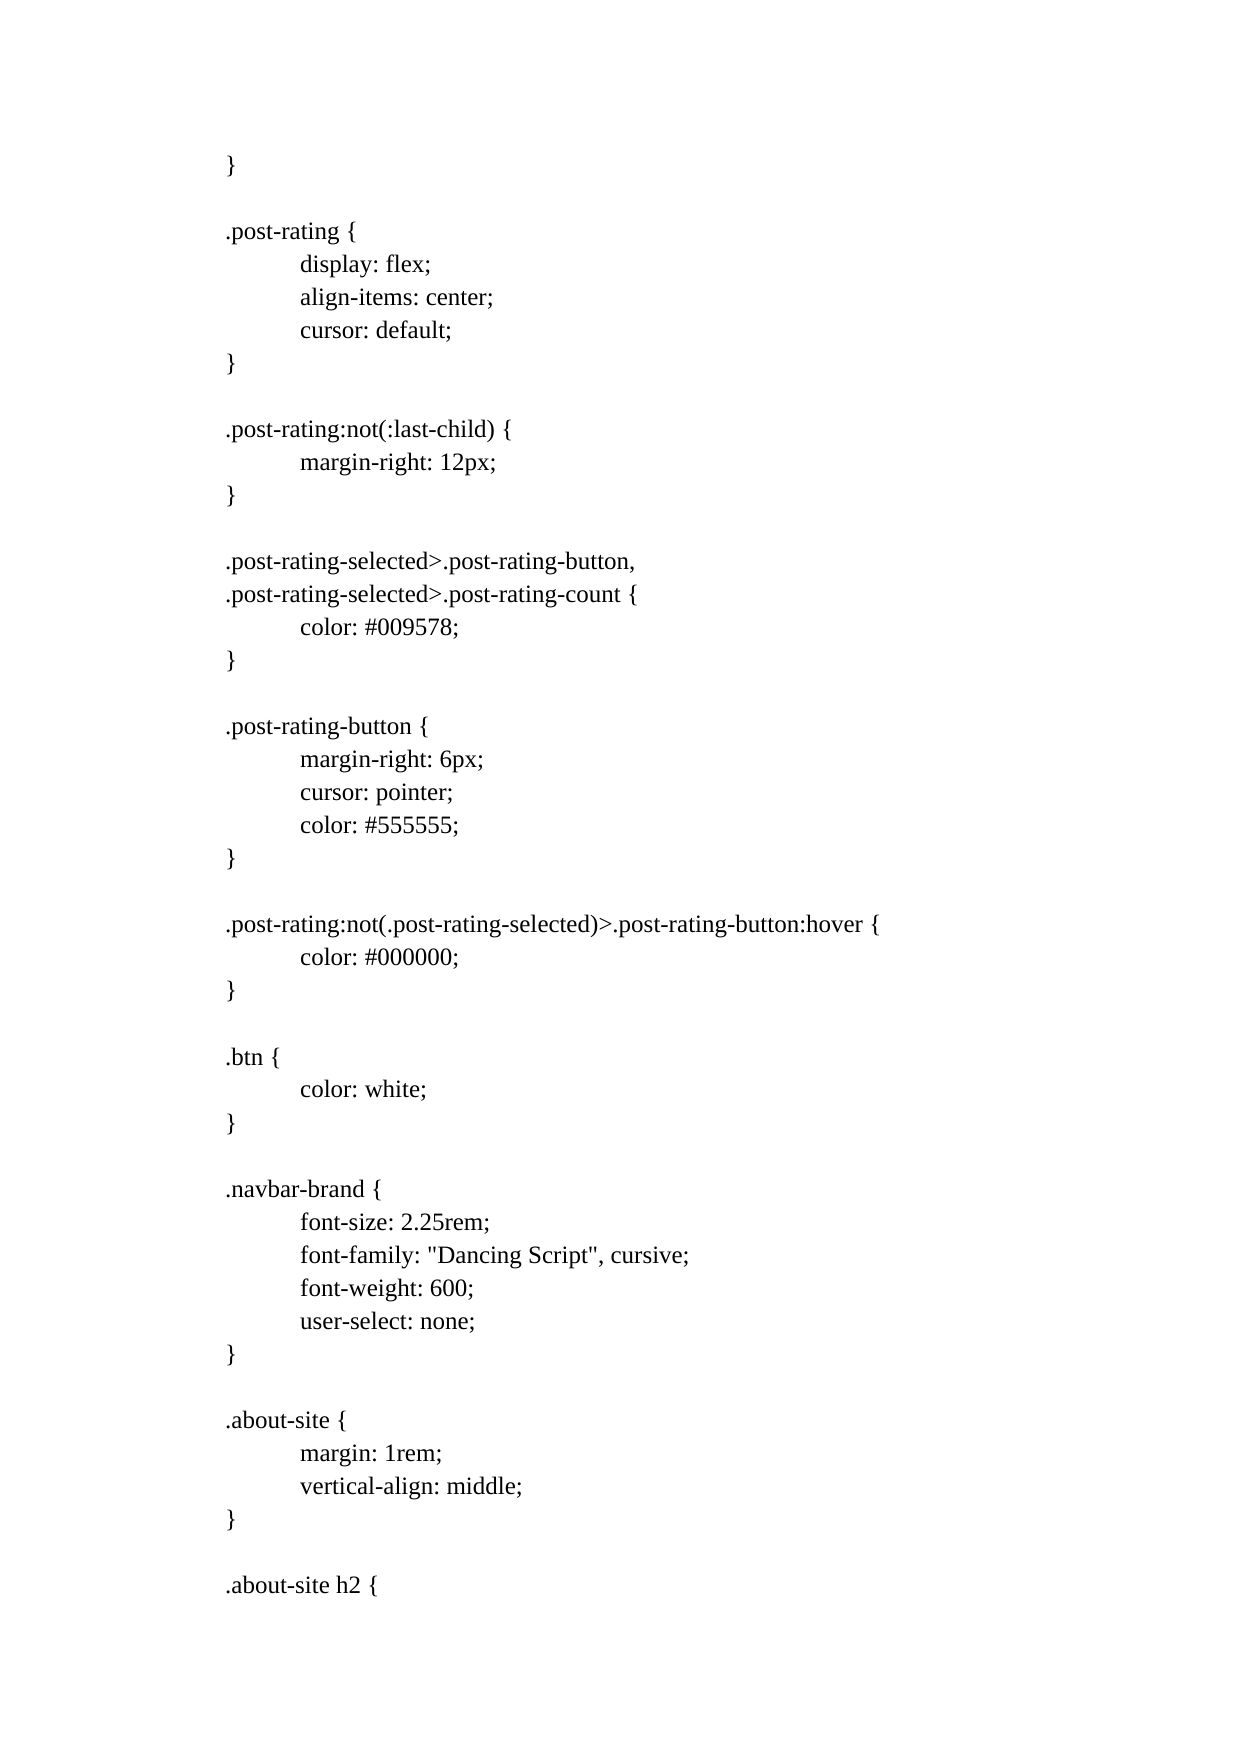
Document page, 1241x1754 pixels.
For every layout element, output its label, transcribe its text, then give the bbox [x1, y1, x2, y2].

text .post-rating:not(:last-child) { [225, 414, 1090, 443]
text cursor: pointer; [225, 777, 1090, 806]
text .btn { [225, 1042, 1090, 1070]
text } [225, 1504, 1090, 1533]
text .post-rating-selected>.post-rating-button, [225, 546, 1090, 575]
text } [225, 150, 1090, 179]
text margin-right: 12px; [225, 447, 1090, 476]
text vertical-align: middle; [225, 1471, 1090, 1499]
text font-family: "Dancing Script", cursive; [225, 1240, 1090, 1268]
text .about-site h2 { [225, 1570, 1090, 1599]
text color: #555555; [225, 810, 1090, 839]
text } [225, 1339, 1090, 1367]
text color: white; [225, 1074, 1090, 1103]
text display: flex; [225, 249, 1090, 278]
text .post-rating { [225, 216, 1090, 245]
text color: #009578; [225, 612, 1090, 641]
text font-size: 2.25rem; [225, 1207, 1090, 1235]
text } [225, 348, 1090, 377]
text margin: 1rem; [225, 1438, 1090, 1467]
text margin-right: 6px; [225, 744, 1090, 773]
text } [225, 480, 1090, 509]
text color: #000000; [225, 942, 1090, 971]
text font-weight: 600; [225, 1273, 1090, 1301]
text .post-rating-button { [225, 711, 1090, 740]
text .about-site { [225, 1405, 1090, 1433]
text .post-rating:not(.post-rating-selected)>.post-rating-button:hover { [225, 909, 1090, 938]
text } [225, 843, 1090, 872]
text cursor: default; [225, 315, 1090, 344]
text user-select: none; [225, 1306, 1090, 1334]
text align-items: center; [225, 282, 1090, 311]
text } [225, 645, 1090, 674]
text .post-rating-selected>.post-rating-count { [225, 579, 1090, 608]
text .navbar-brand { [225, 1174, 1090, 1202]
text } [225, 976, 1090, 1004]
text } [225, 1108, 1090, 1136]
